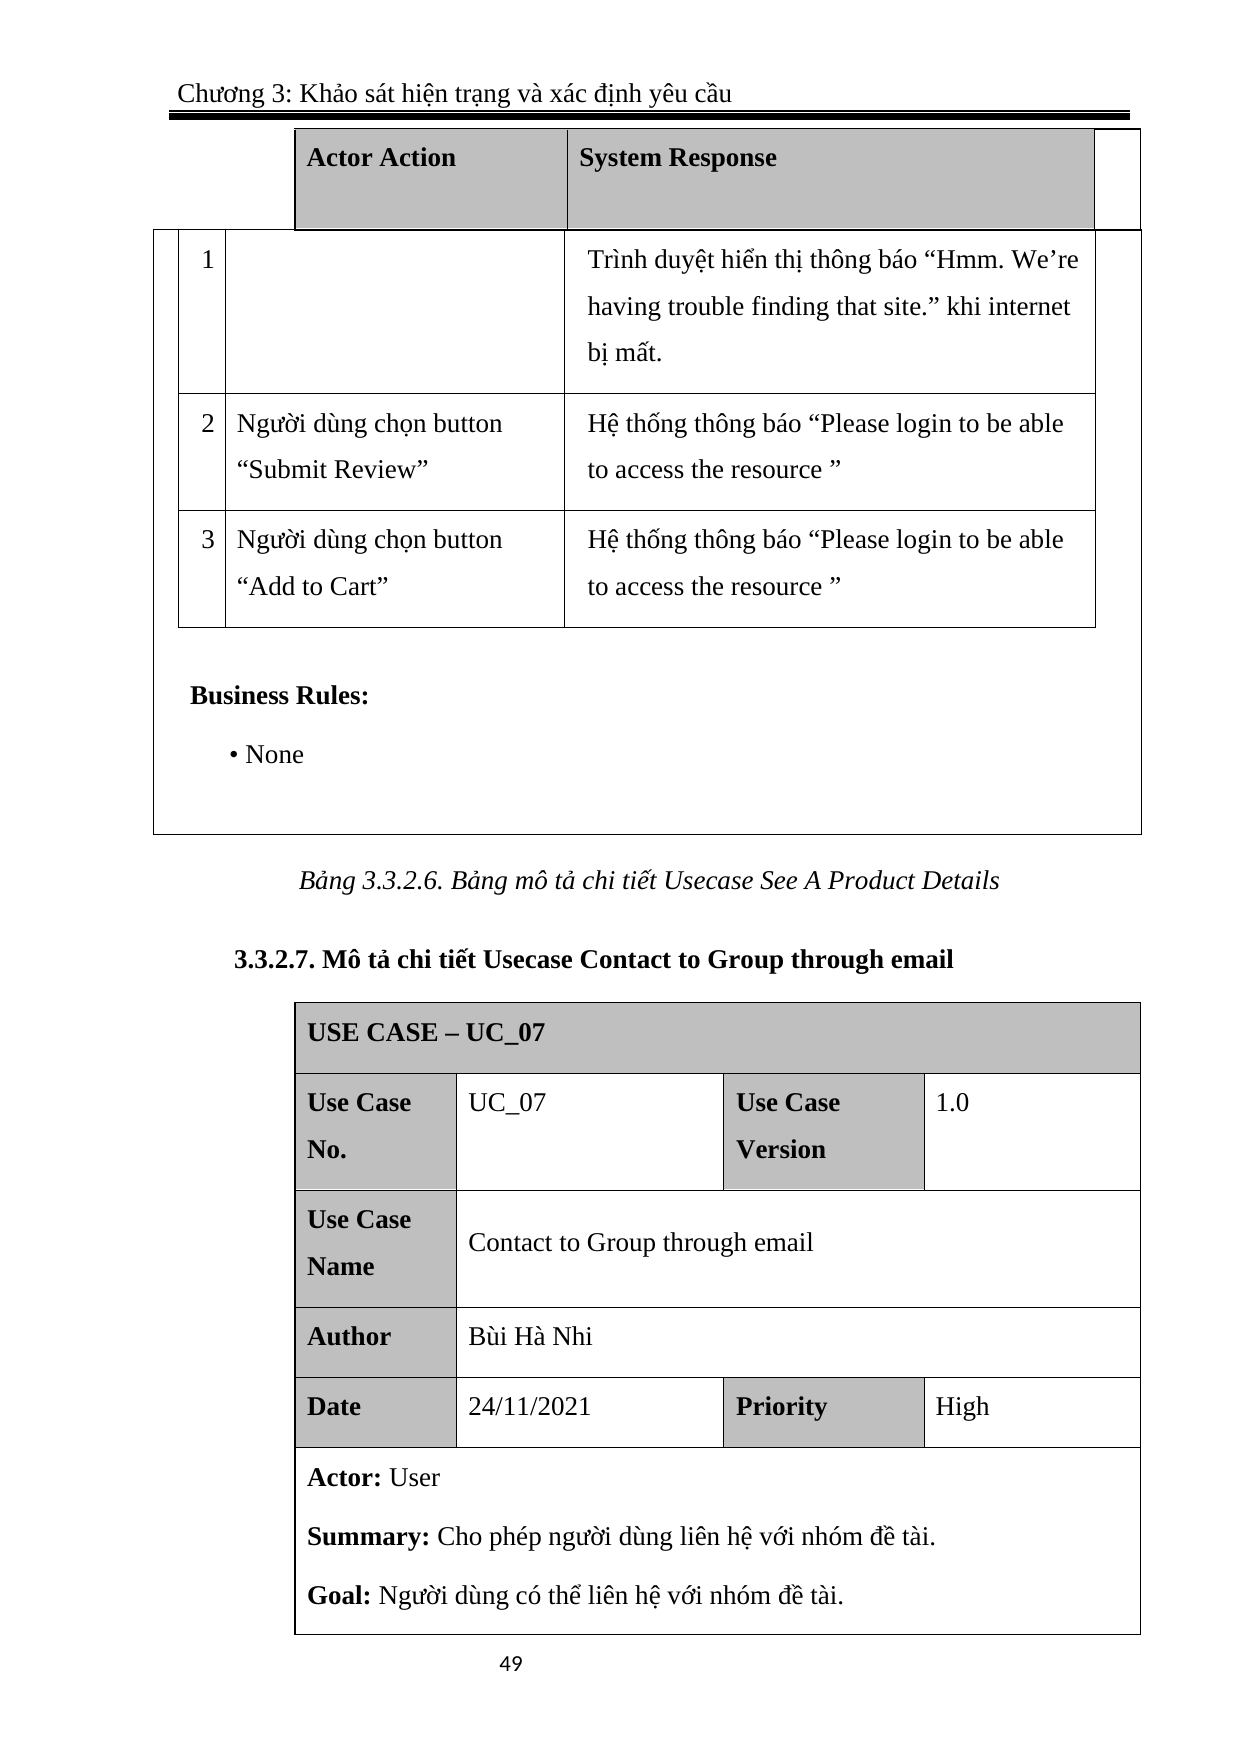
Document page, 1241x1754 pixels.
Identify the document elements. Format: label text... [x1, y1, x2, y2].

table_cell [154, 230, 178, 834]
table_cell 1.0 [925, 1074, 1140, 1189]
table_cell 1 [179, 230, 225, 393]
table_cell UC_07 [457, 1074, 723, 1189]
subtitle 3.3.2.7. Mô tả chi tiết Usecase Contact to Group through email [177, 943, 1122, 974]
table_cell Priority [724, 1378, 924, 1447]
table_cell [1095, 130, 1140, 228]
table_cell [226, 230, 564, 393]
table_cell [1096, 231, 1141, 834]
table_cell Hệ thống thông báo “Please login to be able to access the resource ” [565, 394, 1095, 510]
table_cell Business Rules: • None [179, 628, 1096, 834]
table_cell Date [296, 1378, 456, 1447]
table_cell High [925, 1378, 1140, 1447]
table_cell System Response [568, 129, 1094, 228]
table_cell Bùi Hà Nhi [457, 1308, 1140, 1377]
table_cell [296, 1448, 1140, 1634]
table_cell Actor Action [296, 129, 567, 228]
table_cell Người dùng chọn button “Submit Review” [226, 394, 564, 510]
table_cell Use Case Version [724, 1074, 924, 1189]
table_cell 24/11/2021 [457, 1378, 723, 1447]
table_cell 3 [179, 511, 225, 627]
subtitle Bảng 3.3.2.6. Bảng mô tả chi tiết Usecase See A Product Details [177, 864, 1122, 896]
table_cell Contact to Group through email [457, 1191, 1140, 1307]
table_cell Trình duyệt hiển thị thông báo “Hmm. We’re having trouble finding that site.” khi internet bị mất. [565, 231, 1095, 393]
table_cell Hệ thống thông báo “Please login to be able to access the resource ” [565, 511, 1095, 627]
table_cell Use Case Name [296, 1191, 456, 1307]
table_cell Người dùng chọn button “Add to Cart” [226, 511, 564, 627]
table_cell Use Case No. [296, 1074, 456, 1189]
table_header USE CASE – UC_07 [296, 1003, 1140, 1073]
table_cell 2 [179, 394, 225, 510]
table_cell Author [296, 1308, 456, 1377]
